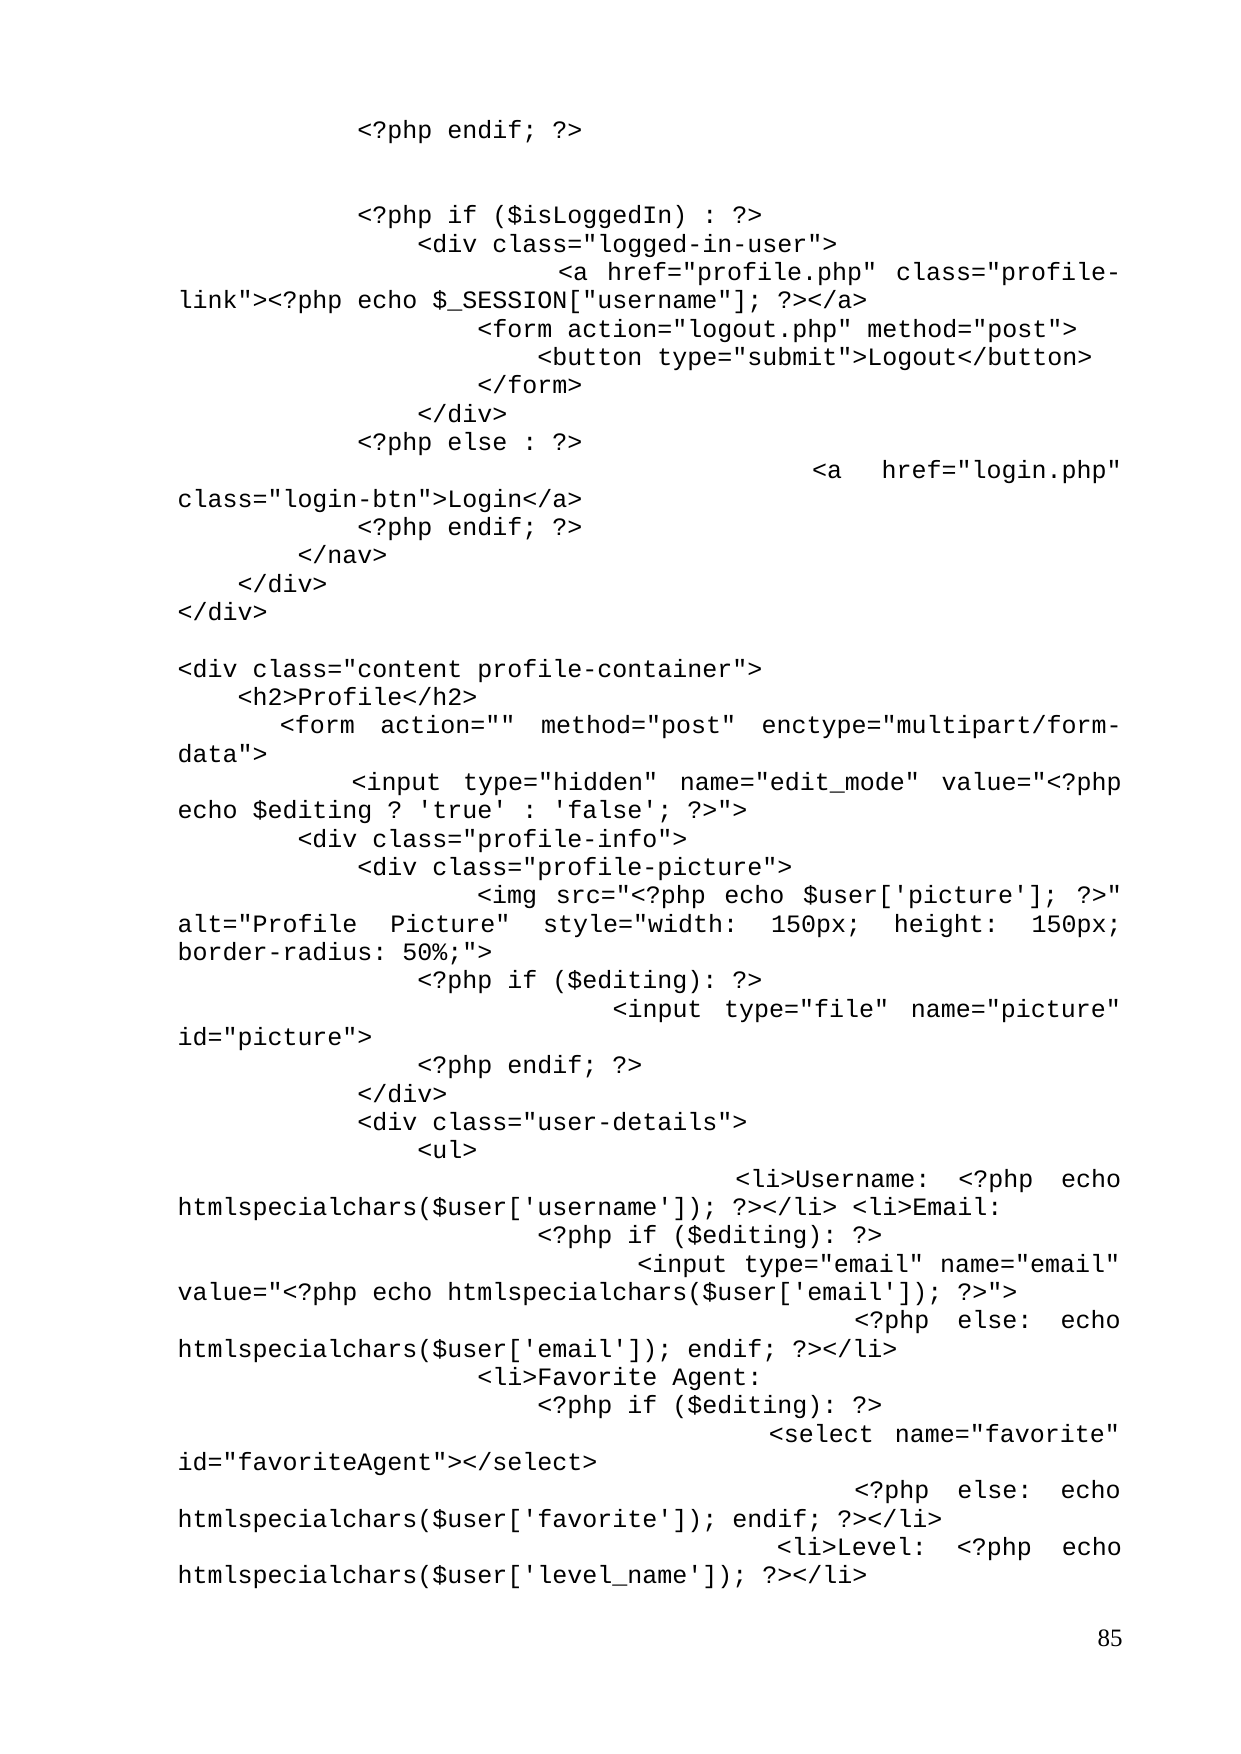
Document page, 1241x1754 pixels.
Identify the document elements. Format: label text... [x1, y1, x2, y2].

text </div> [177, 401, 1122, 430]
text </div> [177, 600, 1122, 628]
text <li>Username: <?php echo htmlspecialchars($user['username']); ?></li> <li>Email: [177, 1166, 1122, 1223]
text <div class="content profile-container"> [177, 656, 1122, 685]
text <?php else : ?> [177, 430, 1122, 458]
text <h2>Profile</h2> [177, 685, 1122, 713]
text <?php if ($editing): ?> [177, 1393, 1122, 1421]
text </div> [177, 571, 1122, 600]
text <?php endif; ?> [177, 515, 1122, 543]
text <li>Favorite Agent: [177, 1365, 1122, 1393]
text </form> [177, 373, 1122, 401]
text <div class="profile-picture"> [177, 855, 1122, 883]
text <input type="email" name="email" value="<?php echo htmlspecialchars($user['email']); ?>"> [177, 1251, 1122, 1308]
text <?php endif; ?> [177, 1053, 1122, 1081]
text <li>Level: <?php echo htmlspecialchars($user['level_name']); ?></li> [177, 1535, 1122, 1591]
text <form action="" method="post" enctype="multipart/form-data"> [177, 713, 1122, 770]
text <input type="file" name="picture" id="picture"> [177, 996, 1122, 1053]
text <?php if ($editing): ?> [177, 1223, 1122, 1251]
text <?php endif; ?> [177, 118, 1122, 146]
text <div class="user-details"> [177, 1110, 1122, 1138]
text <div class="profile-info"> [177, 826, 1122, 855]
text <?php else: echo htmlspecialchars($user['favorite']); endif; ?></li> [177, 1478, 1122, 1535]
text <div class="logged-in-user"> [177, 231, 1122, 260]
text <ul> [177, 1138, 1122, 1166]
text <a href="login.php" class="login-btn">Login</a> [177, 458, 1122, 515]
text </nav> [177, 543, 1122, 571]
text <?php if ($editing): ?> [177, 968, 1122, 996]
text <button type="submit">Logout</button> [177, 345, 1122, 373]
text <select name="favorite" id="favoriteAgent"></select> [177, 1421, 1122, 1478]
text <img src="<?php echo $user['picture']; ?>" alt="Profile Picture" style="width: 150px; height: 150px; border-radius: 50%;"> [177, 883, 1122, 968]
text <form action="logout.php" method="post"> [177, 316, 1122, 345]
text <?php else: echo htmlspecialchars($user['email']); endif; ?></li> [177, 1308, 1122, 1365]
text <a href="profile.php" class="profile-link"><?php echo $_SESSION["username"]; ?></a> [177, 260, 1122, 316]
text <?php if ($isLoggedIn) : ?> [177, 203, 1122, 231]
text </div> [177, 1081, 1122, 1110]
text <input type="hidden" name="edit_mode" value="<?php echo $editing ? 'true' : 'false'; ?>"> [177, 770, 1122, 826]
